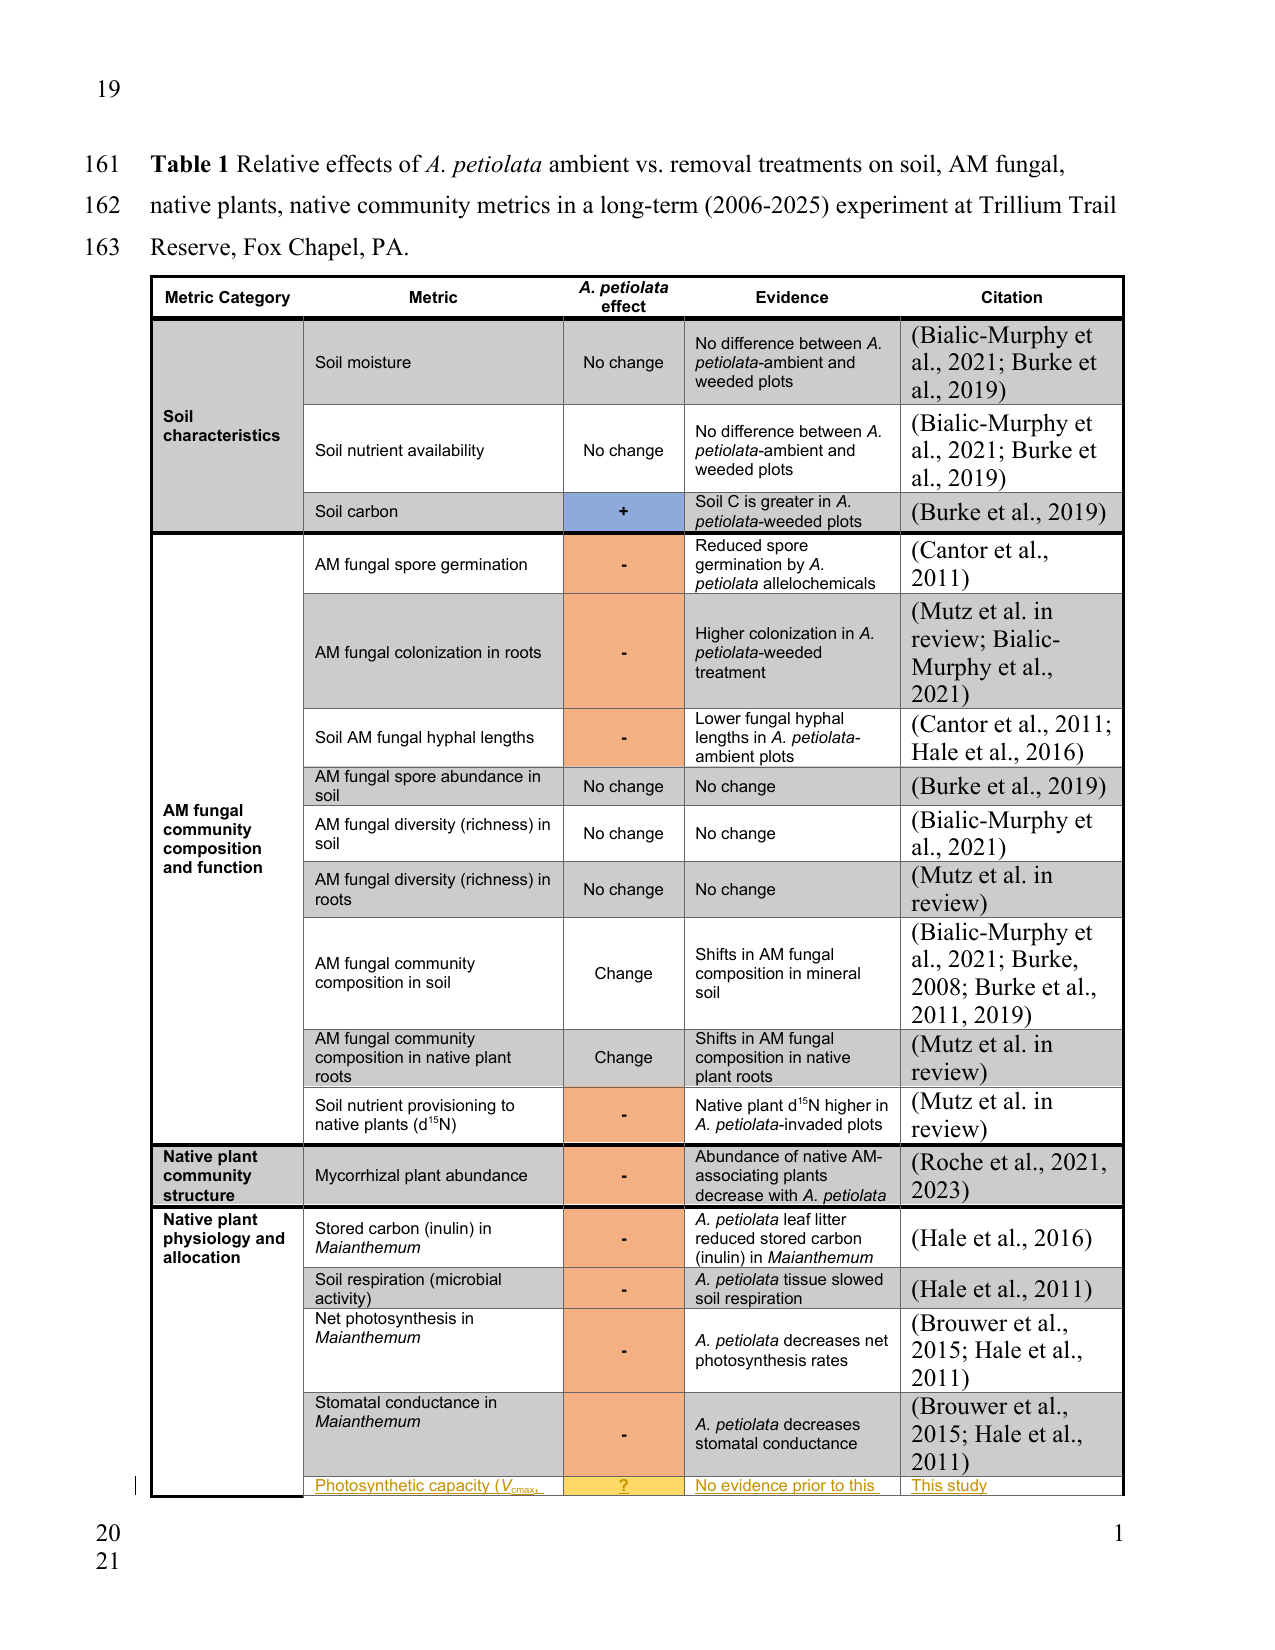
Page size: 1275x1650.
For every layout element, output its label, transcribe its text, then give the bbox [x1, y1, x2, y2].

table_cell - [564, 1147, 684, 1204]
table_cell Stomatal conductance in Maianthemum [304, 1393, 563, 1476]
table_cell - [564, 1268, 684, 1308]
table_cell [901, 321, 1122, 404]
table_cell Shifts in AM fungal composition in native plant roots [685, 1030, 900, 1086]
table_header Evidence [684, 278, 900, 316]
table_cell No change [564, 405, 684, 492]
table_cell Soil moisture [304, 321, 563, 404]
table_cell Shifts in AM fungal composition in mineral soil [685, 918, 900, 1028]
table_cell AM fungal spore germination [304, 535, 563, 593]
table_cell A. petiolata leaf litter reduced stored carbon (inulin) in Maianthemum [685, 1209, 900, 1267]
table_cell AM fungal community composition in native plant roots [304, 1030, 563, 1086]
table_cell - [564, 1393, 684, 1476]
table_cell Soil respiration (microbial activity) [304, 1268, 563, 1308]
table_cell [901, 594, 1122, 708]
table_cell No difference between A. petiolata-ambient and weeded plots [685, 321, 900, 404]
table_cell - [564, 709, 684, 766]
table_cell [901, 1030, 1122, 1086]
table_cell Stored carbon (inulin) in Maianthemum [304, 1209, 563, 1267]
table_cell AM fungal colonization in roots [304, 594, 563, 708]
table_cell Net photosynthesis in Maianthemum [304, 1309, 563, 1392]
table_cell A. petiolata decreases net photosynthesis rates [685, 1309, 900, 1392]
table_cell [901, 1477, 1122, 1495]
table_cell Native plant d15N higher in A. petiolata-invaded plots [685, 1088, 900, 1142]
table_cell - [564, 1209, 684, 1267]
table_cell Soil AM fungal hyphal lengths [304, 709, 563, 766]
table_cell Abundance of native AM-associating plants decrease with A. petiolata [685, 1147, 900, 1204]
table_cell A. petiolata decreases stomatal conductance [685, 1393, 900, 1476]
table_cell - [564, 1309, 684, 1392]
table_cell No change [685, 806, 900, 861]
table_cell + [564, 493, 684, 531]
table_cell [901, 1147, 1122, 1204]
table_cell Soil nutrient availability [304, 405, 563, 492]
table_cell Soil characteristics [153, 321, 303, 531]
table_cell Change [564, 1030, 684, 1086]
table_cell - [564, 535, 684, 593]
table_cell No change [685, 768, 900, 805]
table_cell [685, 1477, 900, 1495]
table_header Metric Category [153, 278, 303, 316]
table_cell No change [564, 862, 684, 917]
table_cell Native plant physiology and allocation [153, 1209, 303, 1495]
table_cell Higher colonization in A. petiolata-weeded treatment [685, 594, 900, 708]
table_cell [304, 1477, 563, 1495]
table_cell Soil nutrient provisioning to native plants (d15N) [304, 1088, 563, 1142]
table_cell A. petiolata tissue slowed soil respiration [685, 1268, 900, 1308]
table_cell - [564, 594, 684, 708]
table_cell [901, 918, 1122, 1028]
table_header A. petiolata effect [563, 278, 684, 316]
table_cell [901, 709, 1122, 766]
table_header Metric [304, 278, 563, 316]
table_cell No change [564, 321, 684, 404]
table_cell AM fungal community composition and function [153, 535, 303, 1142]
table_cell No change [685, 862, 900, 917]
text Table 1 Relative effects of A. petiolata ambient vs. removal treatments on soil, AM fungal, native plants, native community metrics in a long-term (2006-2025) experiment at Trillium Trail Reserve, Fox Chapel, PA. [150, 150, 1125, 261]
table_cell Reduced spore germination by A. petiolata allelochemicals [685, 535, 900, 593]
table_cell No difference between A. petiolata-ambient and weeded plots [685, 405, 900, 492]
table_header Citation [900, 278, 1122, 316]
table_cell Native plant community structure [153, 1147, 303, 1204]
table_cell - [564, 1088, 684, 1142]
table_cell AM fungal spore abundance in soil [304, 768, 563, 805]
table_cell AM fungal diversity (richness) in soil [304, 806, 563, 861]
table_cell No change [564, 806, 684, 861]
table_cell [564, 1477, 684, 1495]
table_cell AM fungal community composition in soil [304, 918, 563, 1028]
table_cell Soil C is greater in A. petiolata-weeded plots [685, 493, 900, 531]
table_cell No change [564, 768, 684, 805]
table_cell Mycorrhizal plant abundance [304, 1147, 563, 1204]
table_cell Change [564, 918, 684, 1028]
table_cell AM fungal diversity (richness) in roots [304, 862, 563, 917]
table_cell Soil carbon [304, 493, 563, 531]
table_cell Lower fungal hyphal lengths in A. petiolata-ambient plots [685, 709, 900, 766]
